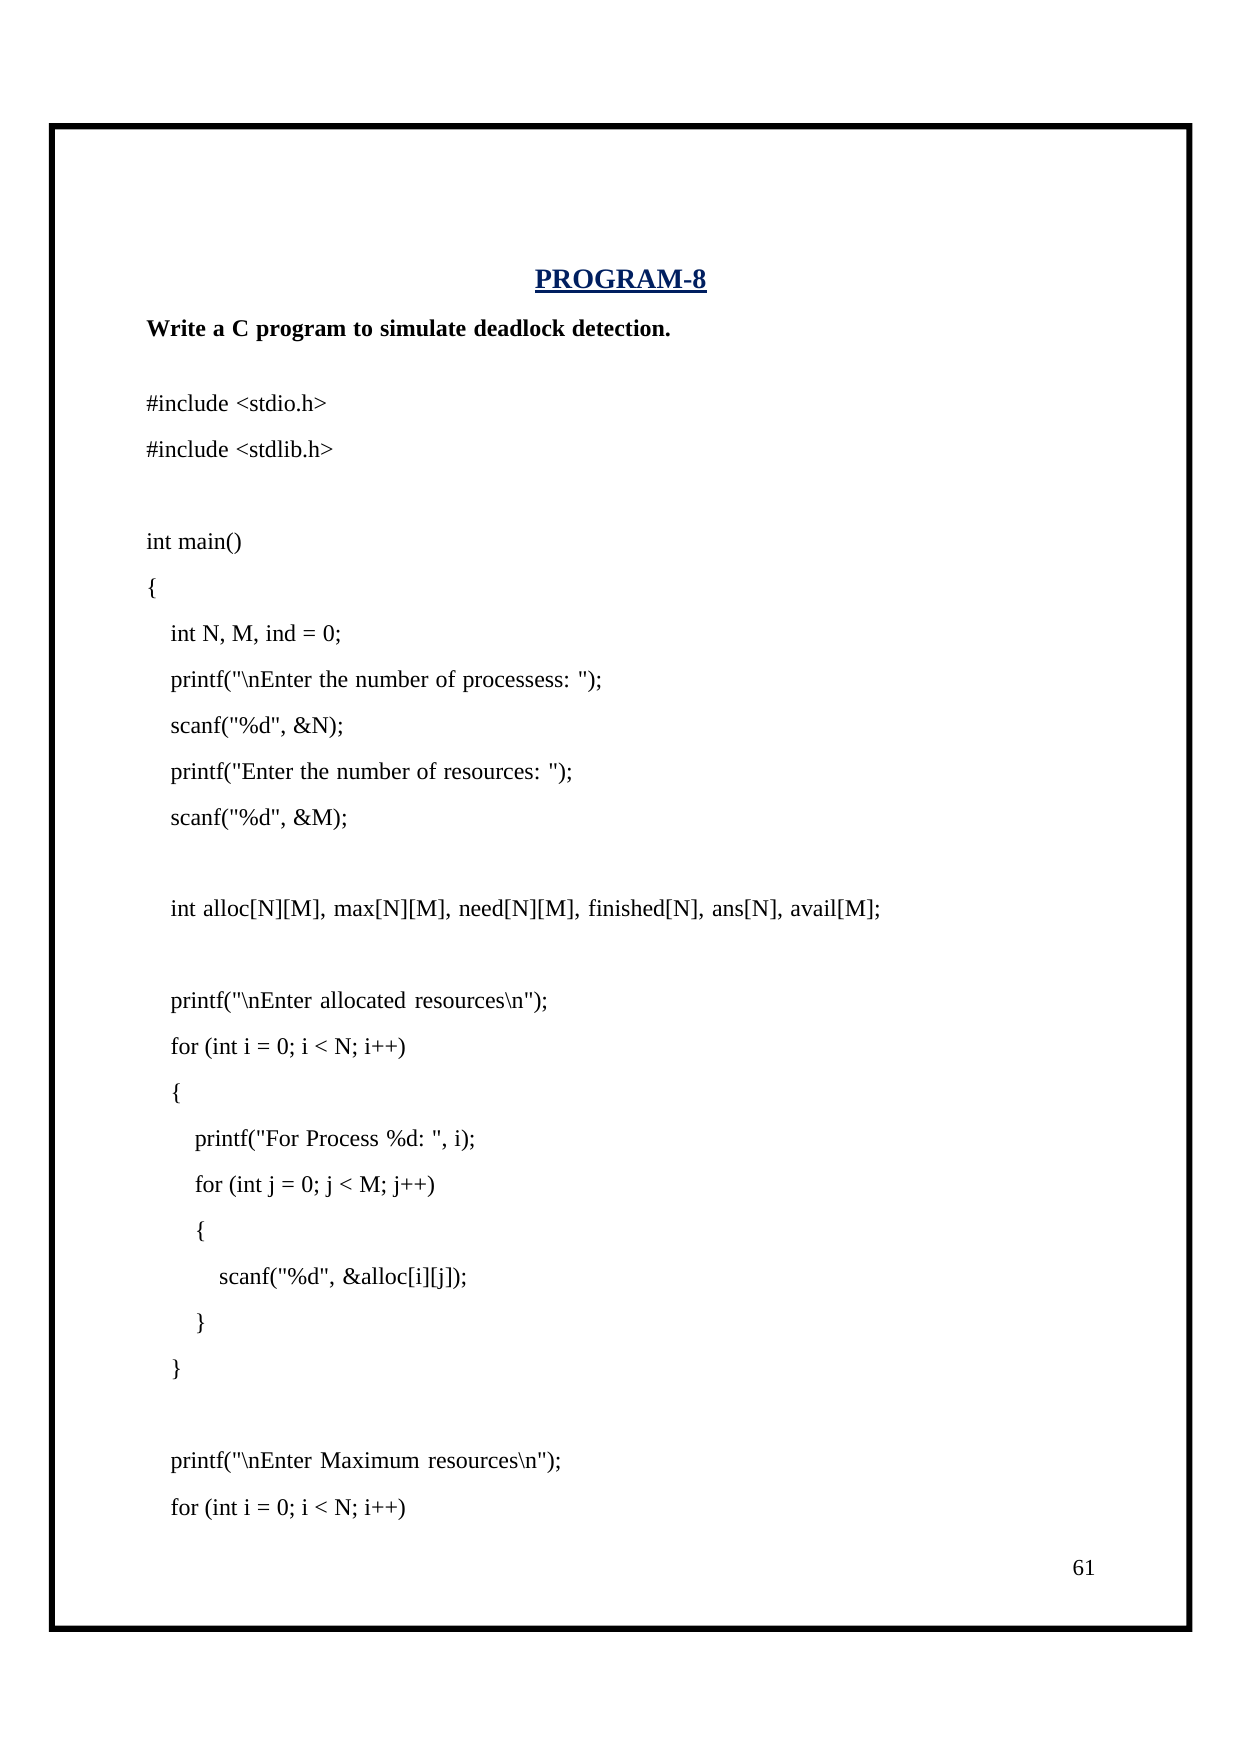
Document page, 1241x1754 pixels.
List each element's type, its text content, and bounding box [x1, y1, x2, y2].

text printf("\nEnter Maximum resources\n"); for (int i = 0; i < N; i++) [170, 1447, 577, 1521]
text printf("Enter the number of resources: "); scanf("%d", &M); [170, 757, 574, 830]
text { [194, 1216, 1144, 1243]
text printf("\nEnter allocated resources\n"); for (int i = 0; i < N; i++) [170, 986, 572, 1060]
subtitle Write a C program to simulate deadlock detection. [146, 314, 1144, 341]
text int alloc[N][M], max[N][M], need[N][M], finished[N], ans[N], avail[M]; [170, 894, 1144, 922]
text scanf("%d", &alloc[i][j]); [219, 1262, 1144, 1289]
text int N, M, ind = 0; [170, 619, 1144, 647]
text #include <stdio.h> #include <stdlib.h> [146, 389, 367, 462]
text PROGRAM-8 [185, 262, 1056, 294]
text int main() [146, 527, 1144, 554]
text { [146, 573, 1144, 601]
text } [170, 1354, 1144, 1382]
text printf("\nEnter the number of processess: "); scanf("%d", &N); [170, 665, 603, 739]
text { [170, 1078, 1144, 1106]
text printf("For Process %d: ", i); for (int j = 0; j < M; j++) [194, 1124, 477, 1198]
text } [194, 1308, 1144, 1336]
